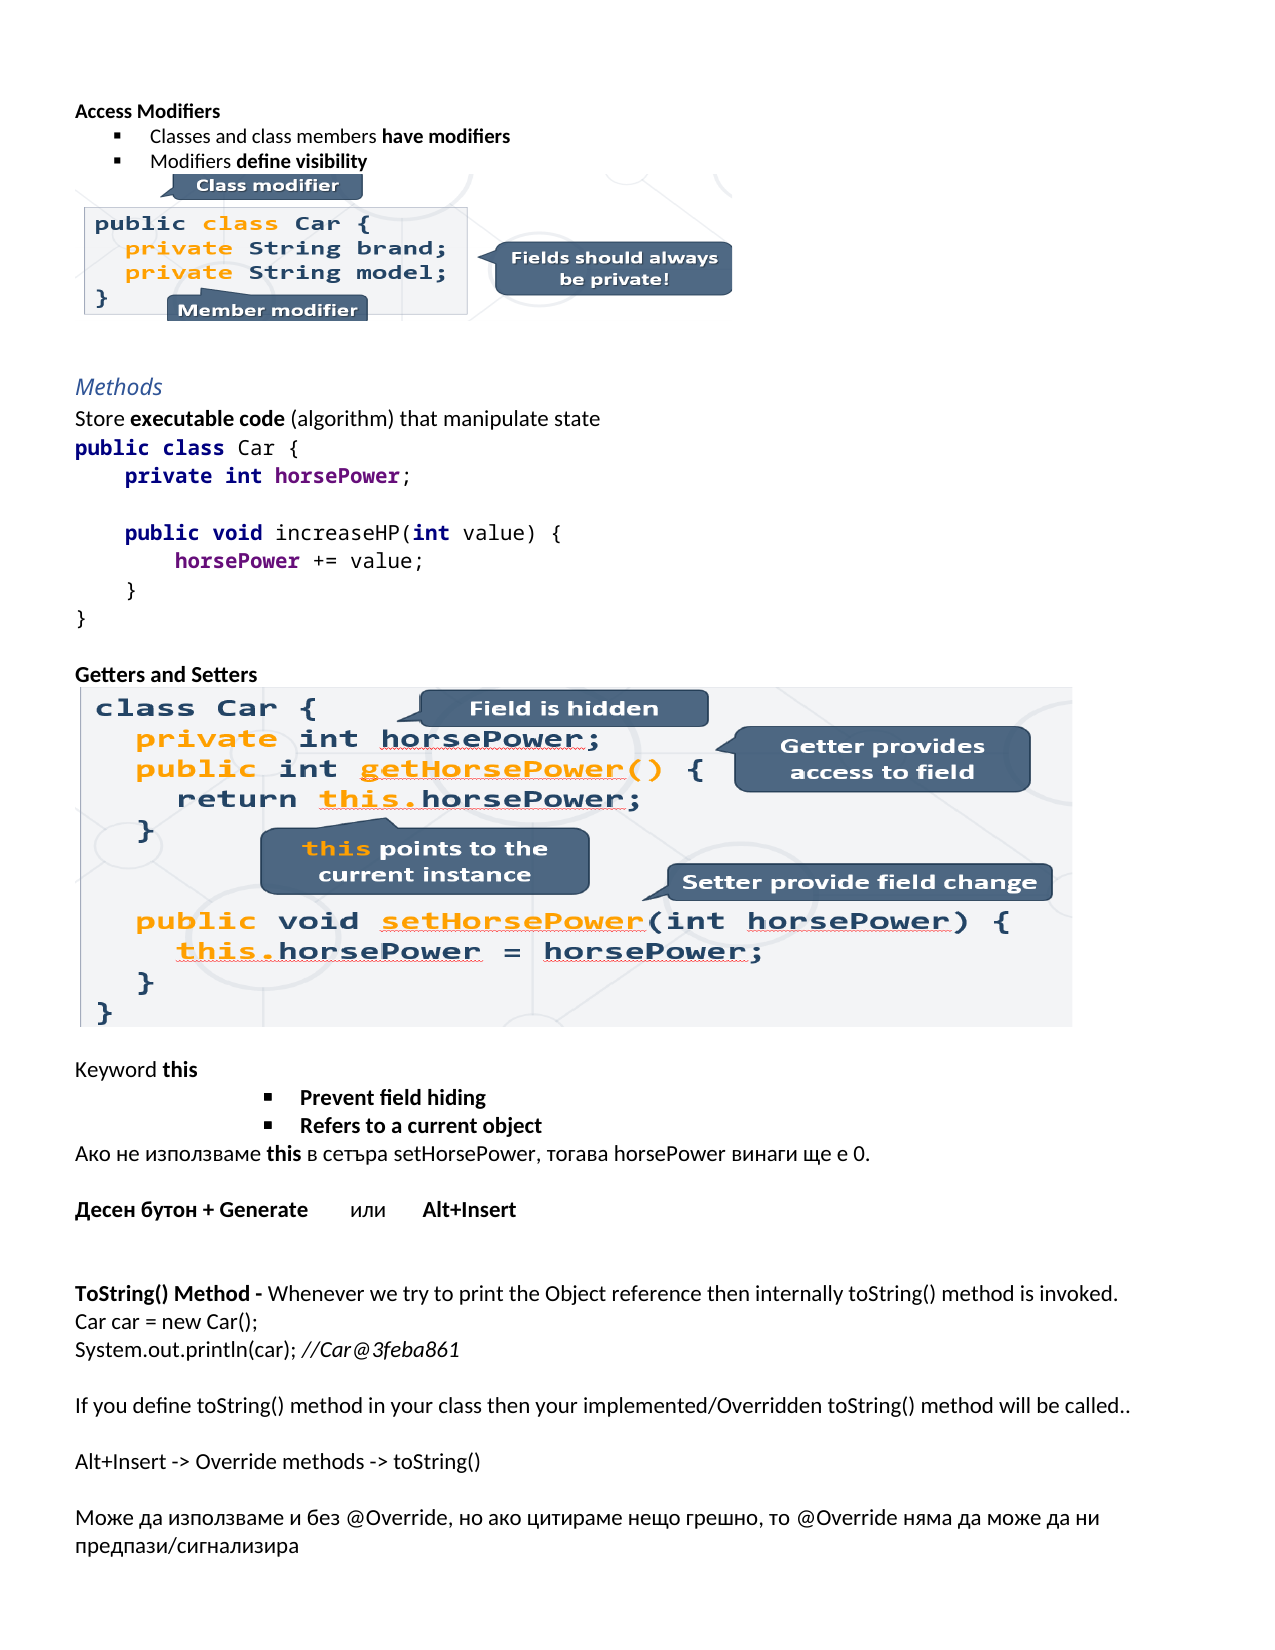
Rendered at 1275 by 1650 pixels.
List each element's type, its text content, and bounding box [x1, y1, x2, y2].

text Getters and Setters [75, 660, 1200, 688]
text Access Modifiers [75, 98, 1200, 123]
text Store executable code (algorithm) that manipulate state [75, 404, 1200, 433]
text Може да използваме и без @Оverride, но ако цитираме нещо грешно, то @Override няма да може да ни предпази/сигнализира [75, 1503, 1200, 1559]
text Ако не използваме this в сетъра setHorsePower, тогава horsePower винаги ще е 0. [75, 1139, 1200, 1167]
text Alt+Insert -> Override methods -> toString() [75, 1447, 1200, 1475]
list Classes and class members have modifiers [112, 123, 1200, 149]
text System.out.println(car); //Car@3feba861 [75, 1335, 1200, 1363]
subtitle Methods [75, 371, 1200, 402]
text Keyword this [75, 1055, 1200, 1083]
list Prevent field hiding [262, 1083, 1200, 1111]
text public class Car { private int horsePower; public void increaseHP(int value) { horsePower += value; } } [75, 433, 1200, 632]
picture [75, 174, 733, 321]
text Car car = new Car(); [75, 1307, 1200, 1335]
list Modifiers define visibility [112, 149, 1200, 174]
picture [75, 687, 1073, 1027]
text Десен бутон + Generate или Alt+Insert [75, 1195, 1200, 1223]
text If you define toString() method in your class then your implemented/Overridden toString() method will be called.. [75, 1391, 1200, 1419]
text ToString() Method - Whenever we try to print the Object reference then internally toString() method is invoked. [75, 1279, 1200, 1307]
list Refers to a current object [262, 1111, 1200, 1139]
